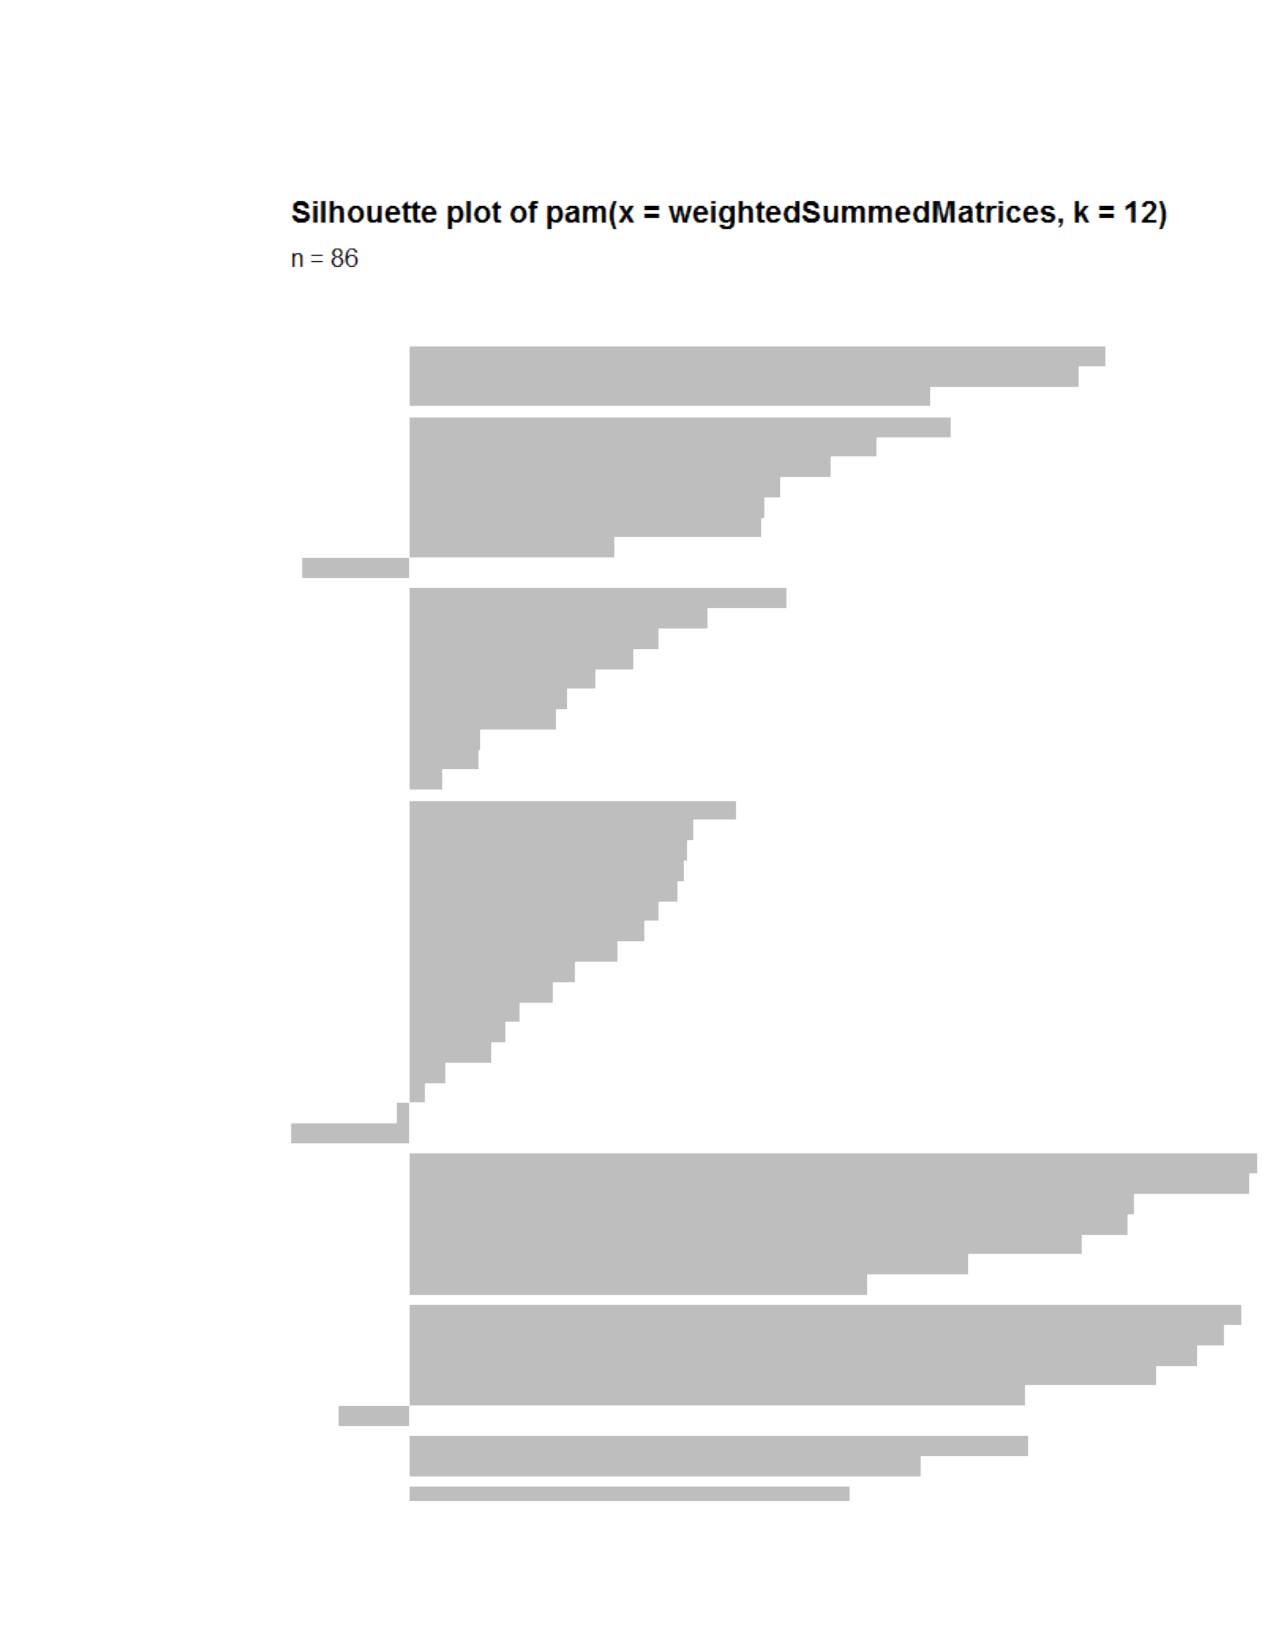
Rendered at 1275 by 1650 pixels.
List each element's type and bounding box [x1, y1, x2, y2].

picture [168, 150, 1275, 1501]
